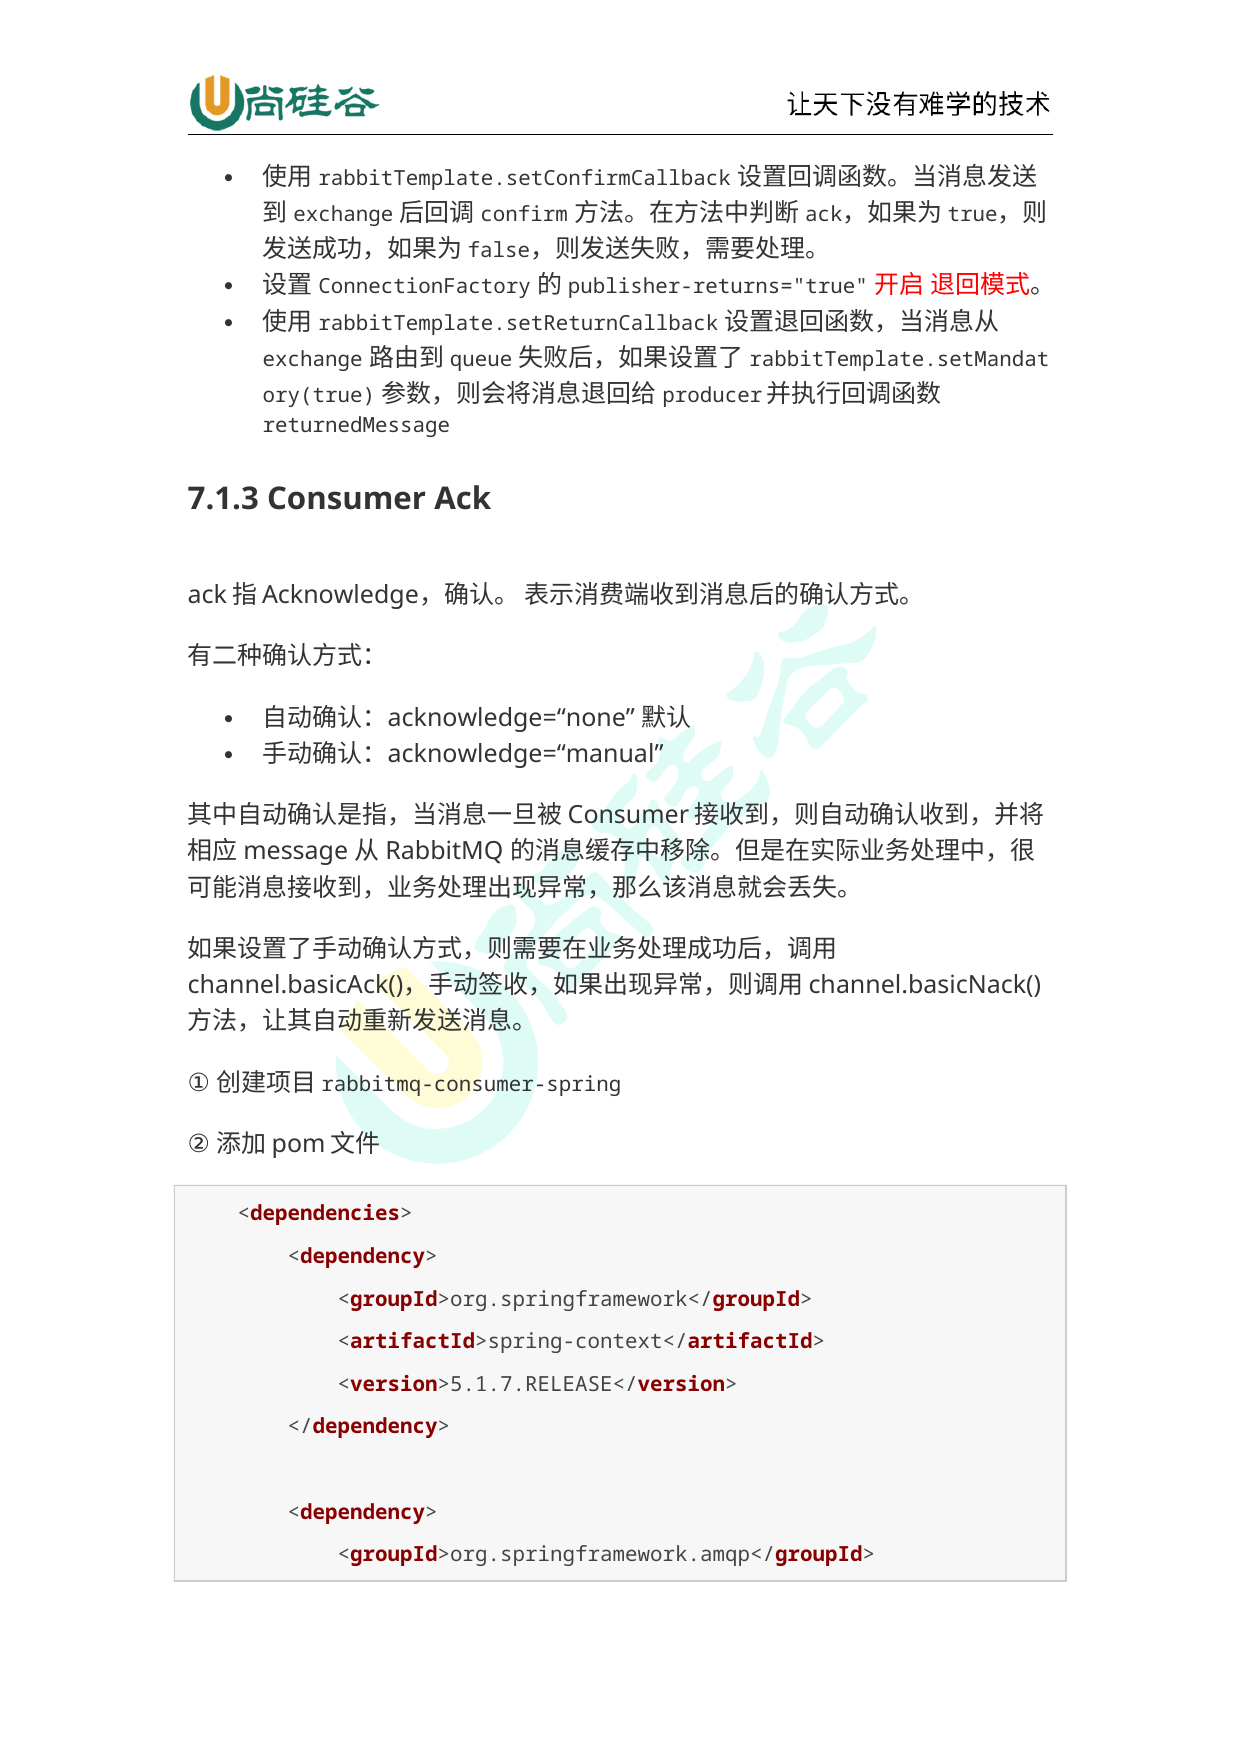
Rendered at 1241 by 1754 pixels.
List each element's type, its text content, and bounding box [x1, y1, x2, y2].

list 设置 ConnectionFactory 的 publisher-returns="true" 开启 退回模式。 [225, 265, 1053, 301]
text 其中自动确认是指，当消息一旦被Consumer接收到，则自动确认收到，并将相应 message 从 RabbitMQ 的消息缓存中移除。但是在实际业务处理中，很可能消息接收到，业务处理出现异常，那么该消息就会丢失。 [187, 794, 1053, 903]
list 自动确认：acknowledge=“none” 默认 [225, 697, 1053, 733]
text ack指Acknowledge，确认。 表示消费端收到消息后的确认方式。 [187, 574, 1053, 611]
subtitle 7.1.3 Consumer Ack [187, 476, 1053, 518]
text </dependency> [175, 1397, 1065, 1440]
text <artifactId>spring-context</artifactId> [175, 1312, 1065, 1355]
text <groupId>org.springframework.amqp</groupId> [175, 1525, 1065, 1580]
text <dependency> [175, 1483, 1065, 1525]
text <groupId>org.springframework</groupId> [175, 1270, 1065, 1312]
list 使用 rabbitTemplate.setConfirmCallback 设置回调函数。当消息发送到 exchange 后回调 confirm 方法。在方法中判断 ack，如果为true，则发送成功，如果为false，则发送失败，需要处理。 [225, 156, 1053, 265]
text <dependency> [175, 1227, 1065, 1269]
picture [187, 73, 1053, 132]
text <version>5.1.7.RELEASE</version> [175, 1355, 1065, 1397]
text ② 添加pom文件 [187, 1123, 1053, 1159]
list 手动确认：acknowledge=“manual” [225, 733, 1053, 769]
list 使用 rabbitTemplate.setReturnCallback 设置退回函数，当消息从exchange 路由到 queue 失败后，如果设置了 rabbitTemplate.setMandatory(true) 参数，则会将消息退回给 producer并执行回调函数returnedMessage [225, 301, 1053, 438]
text 有二种确认方式： [187, 636, 1053, 672]
text 如果设置了手动确认方式，则需要在业务处理成功后，调用channel.basicAck()，手动签收，如果出现异常，则调用channel.basicNack()方法，让其自动重新发送消息。 [187, 928, 1053, 1037]
text <dependencies> [175, 1186, 1065, 1227]
text ① 创建项目 rabbitmq-consumer-spring [187, 1062, 1053, 1098]
